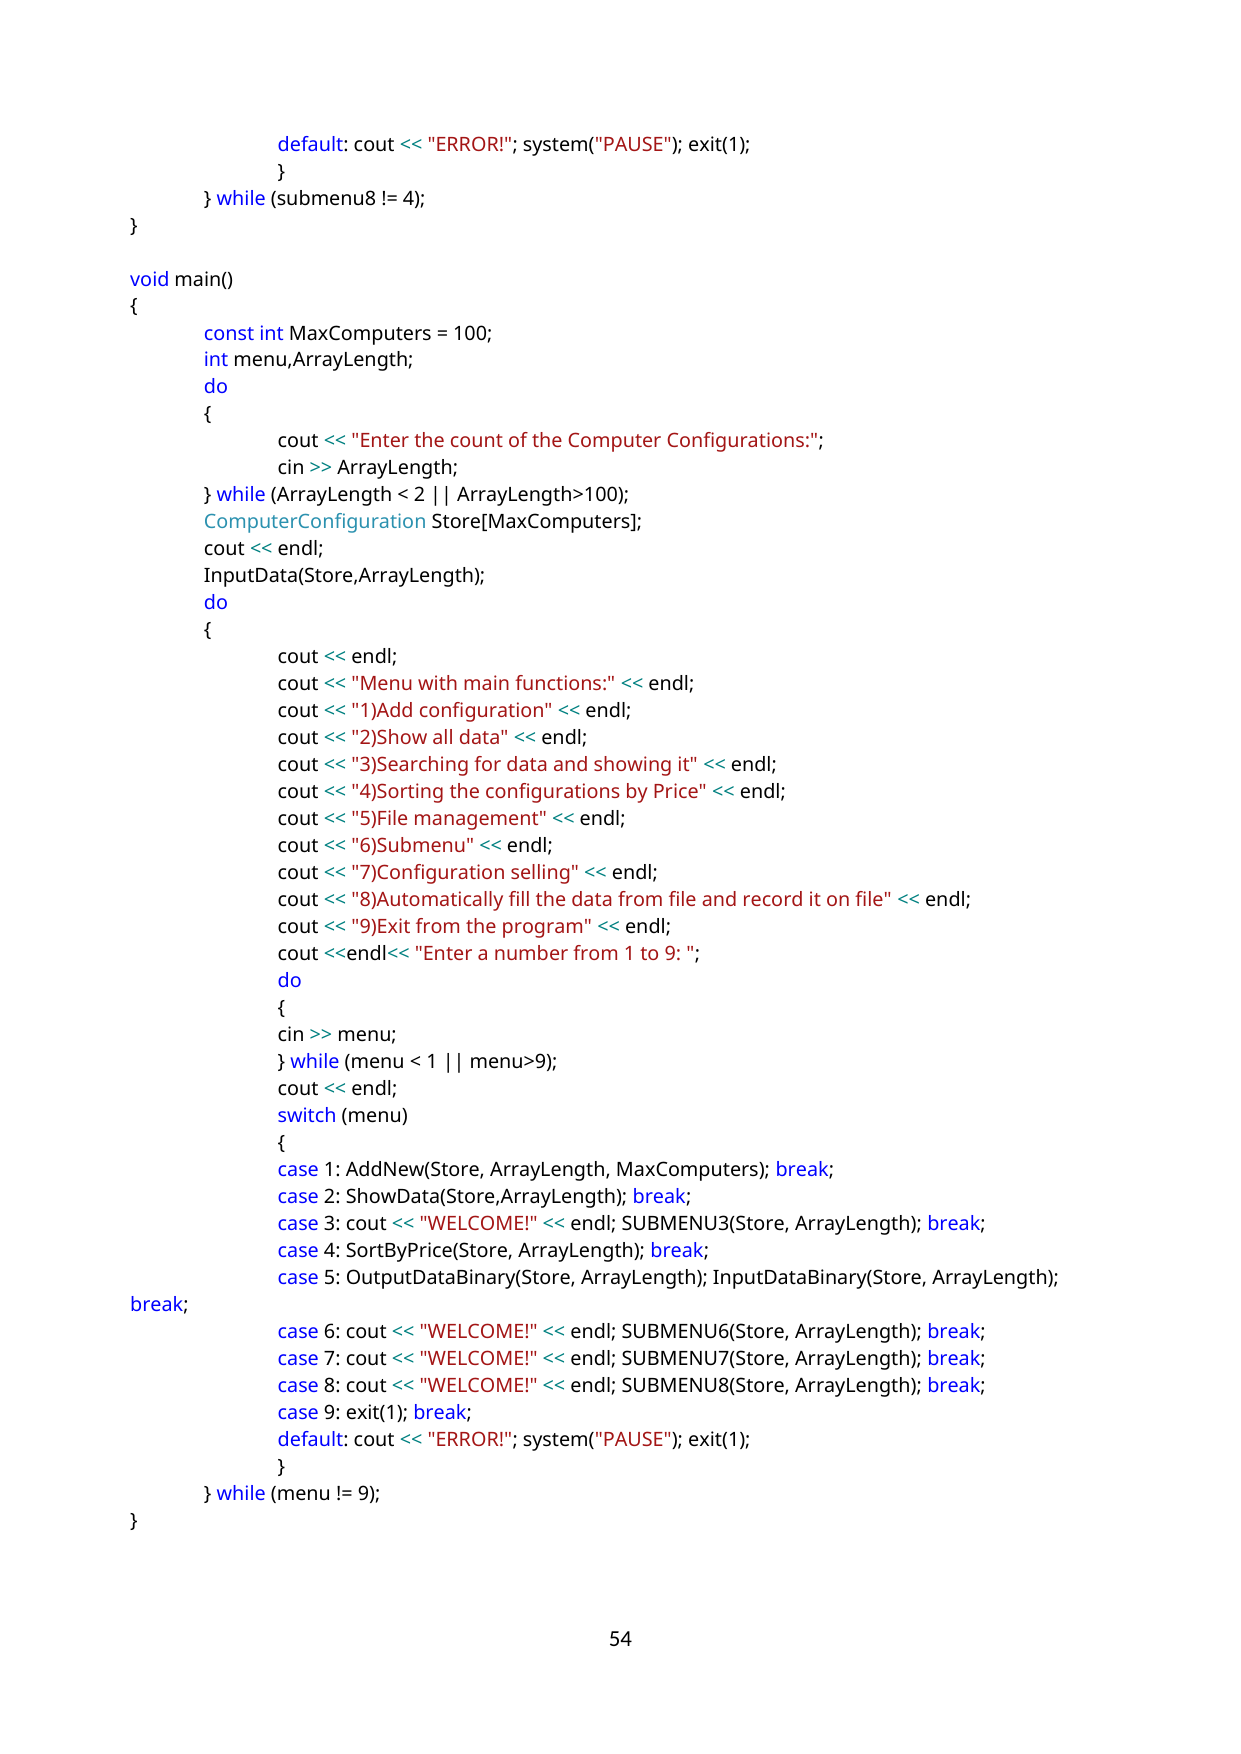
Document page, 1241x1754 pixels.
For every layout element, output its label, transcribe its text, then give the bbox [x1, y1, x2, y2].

text cout << "6)Submenu" << endl; [130, 831, 1110, 858]
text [130, 427, 1110, 454]
text } while (menu != 9); [130, 1479, 1110, 1506]
text cout << "5)File management" << endl; [130, 804, 1110, 831]
text cout << endl; [130, 642, 1110, 669]
text default: cout << "ERROR!"; system("PAUSE"); exit(1); [130, 130, 1110, 157]
text { [130, 616, 1110, 642]
text { [130, 400, 1110, 427]
text } while (menu < 1 || menu>9); [130, 1047, 1110, 1074]
text case 5: OutputDataBinary(Store, ArrayLength); InputDataBinary(Store, ArrayLength); break; [130, 1263, 1110, 1317]
text do [130, 373, 1110, 400]
text do [130, 966, 1110, 993]
text cout << "Menu with main functions:" << endl; [130, 669, 1110, 696]
text ComputerConfiguration Store[MaxComputers]; [130, 508, 1110, 534]
text do [130, 588, 1110, 616]
text case 1: AddNew(Store, ArrayLength, MaxComputers); break; [130, 1155, 1110, 1182]
text cout << endl; [130, 1074, 1110, 1101]
text const int MaxComputers = 100; [130, 319, 1110, 346]
text cout << "8)Automatically fill the data from file and record it on file" << endl; [130, 885, 1110, 912]
text int menu,ArrayLength; [130, 346, 1110, 373]
text { [130, 292, 1110, 319]
text void main() [130, 265, 1110, 292]
text } [130, 1452, 1110, 1479]
text } while (submenu8 != 4); [130, 184, 1110, 211]
text cout << "4)Sorting the configurations by Price" << endl; [130, 777, 1110, 804]
text { [130, 1128, 1110, 1155]
text case 2: ShowData(Store,ArrayLength); break; [130, 1182, 1110, 1209]
text cin >> ArrayLength; [130, 454, 1110, 481]
text cout << endl; [130, 534, 1110, 562]
text cout << "9)Exit from the program" << endl; [130, 912, 1110, 939]
text cout << "3)Searching for data and showing it" << endl; [130, 750, 1110, 777]
text } [130, 1506, 1110, 1533]
text default: cout << "ERROR!"; system("PAUSE"); exit(1); [130, 1425, 1110, 1452]
text case 7: cout << "WELCOME!" << endl; SUBMENU7(Store, ArrayLength); break; [130, 1344, 1110, 1371]
text cout << "1)Add configuration" << endl; [130, 696, 1110, 723]
text } [130, 211, 1110, 238]
text cout << "2)Show all data" << endl; [130, 723, 1110, 750]
text cout <<endl<< "Enter a number from 1 to 9: "; [130, 939, 1110, 966]
text switch (menu) [130, 1101, 1110, 1128]
text } while (ArrayLength < 2 || ArrayLength>100); [130, 481, 1110, 508]
text cin >> menu; [130, 1020, 1110, 1047]
text case 9: exit(1); break; [130, 1398, 1110, 1425]
text cout << "7)Configuration selling" << endl; [130, 858, 1110, 885]
text } [130, 157, 1110, 184]
text case 3: cout << "WELCOME!" << endl; SUBMENU3(Store, ArrayLength); break; [130, 1209, 1110, 1236]
text InputData(Store,ArrayLength); [130, 562, 1110, 588]
text case 4: SortByPrice(Store, ArrayLength); break; [130, 1236, 1110, 1263]
text { [130, 993, 1110, 1020]
text case 6: cout << "WELCOME!" << endl; SUBMENU6(Store, ArrayLength); break; [130, 1317, 1110, 1344]
text case 8: cout << "WELCOME!" << endl; SUBMENU8(Store, ArrayLength); break; [130, 1371, 1110, 1398]
